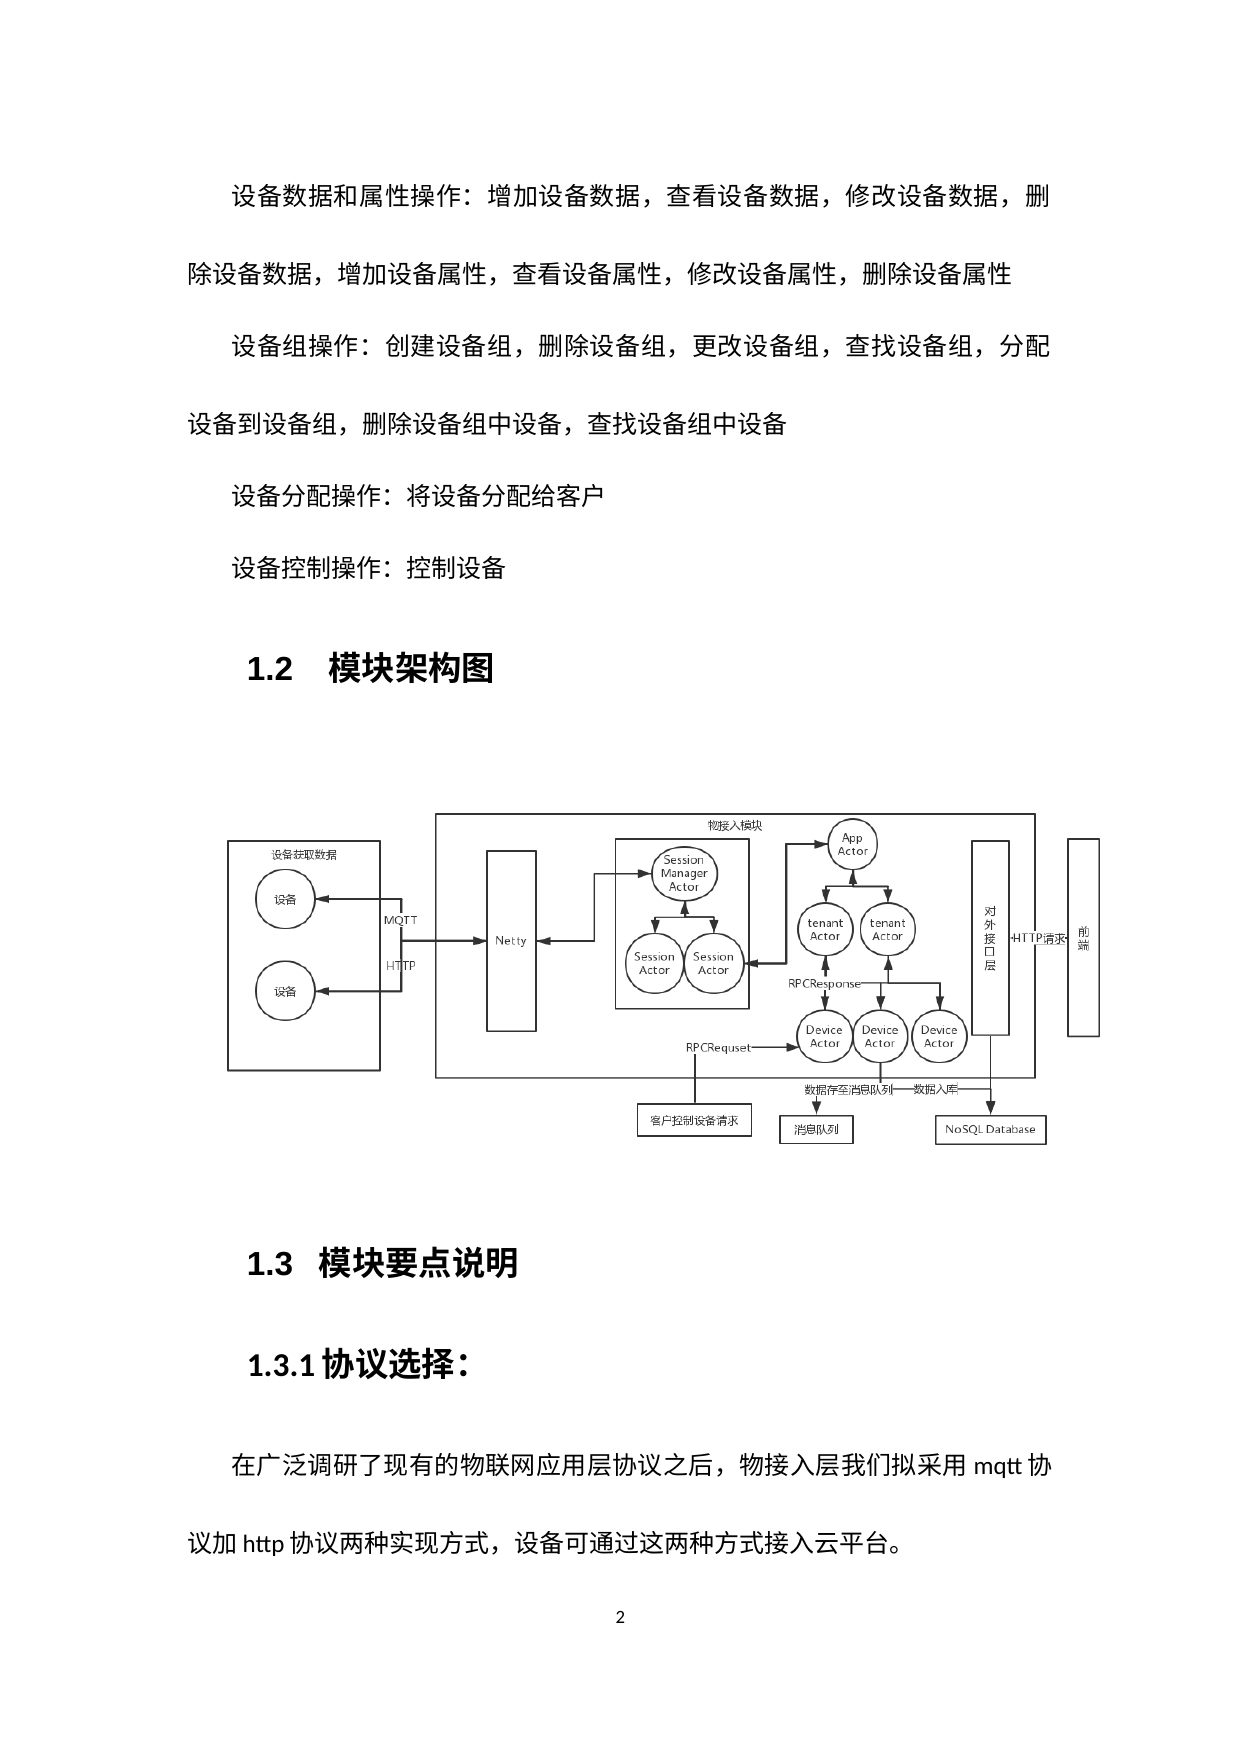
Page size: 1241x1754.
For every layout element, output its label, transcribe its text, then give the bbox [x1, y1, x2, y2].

text 设备组操作：创建设备组，删除设备组，更改设备组，查找设备组，分配设备到设备组，删除设备组中设备，查找设备组中设备 [187, 312, 1053, 455]
subtitle 协议选择： [247, 1330, 1053, 1395]
subtitle 模块架构图 [247, 634, 1053, 699]
subtitle 模块要点说明 [247, 1228, 1053, 1293]
text 在广泛调研了现有的物联网应用层协议之后，物接入层我们拟采用mqtt协议加http协议两种实现方式，设备可通过这两种方式接入云平台。 [187, 1431, 1053, 1574]
picture [187, 773, 1125, 1170]
text 设备分配操作：将设备分配给客户 [187, 462, 1053, 527]
text 设备控制操作：控制设备 [187, 534, 1053, 599]
text 设备数据和属性操作：增加设备数据，查看设备数据，修改设备数据，删除设备数据，增加设备属性，查看设备属性，修改设备属性，删除设备属性 [187, 162, 1053, 305]
